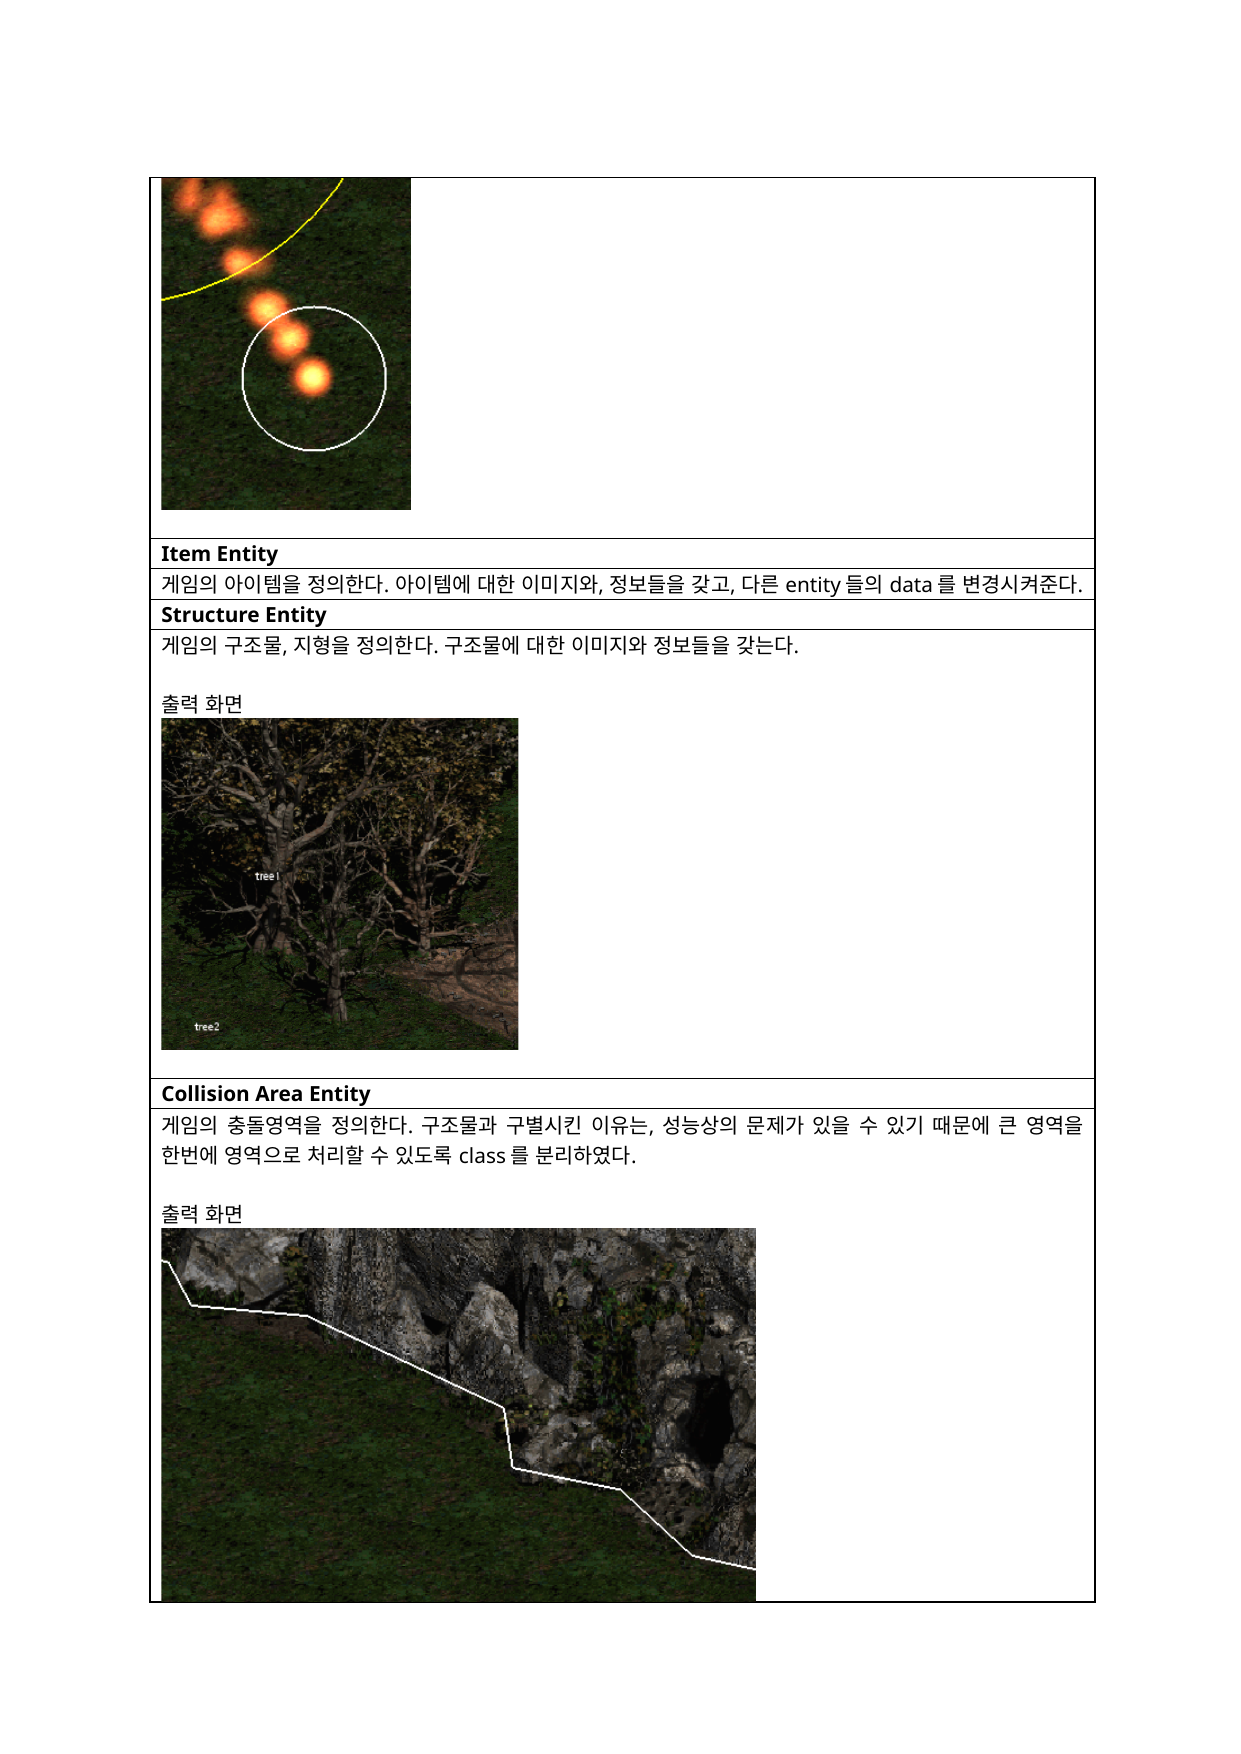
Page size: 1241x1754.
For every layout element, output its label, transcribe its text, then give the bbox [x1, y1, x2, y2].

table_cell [151, 178, 1094, 538]
picture [161, 178, 411, 510]
table_cell 게임의 구조물, 지형을 정의한다. 구조물에 대한 이미지와 정보들을 갖는다. 출력 화면 [151, 630, 1094, 1078]
table_cell Collision Area Entity [151, 1079, 1094, 1108]
table_cell 게임의 아이템을 정의한다. 아이템에 대한 이미지와, 정보들을 갖고, 다른 entity들의 data를 변경시켜준다. [151, 569, 1094, 599]
table_cell Item Entity [151, 539, 1094, 568]
picture [161, 718, 519, 1050]
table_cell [151, 1109, 1094, 1601]
table_cell Structure Entity [151, 600, 1094, 628]
picture [161, 1228, 756, 1602]
